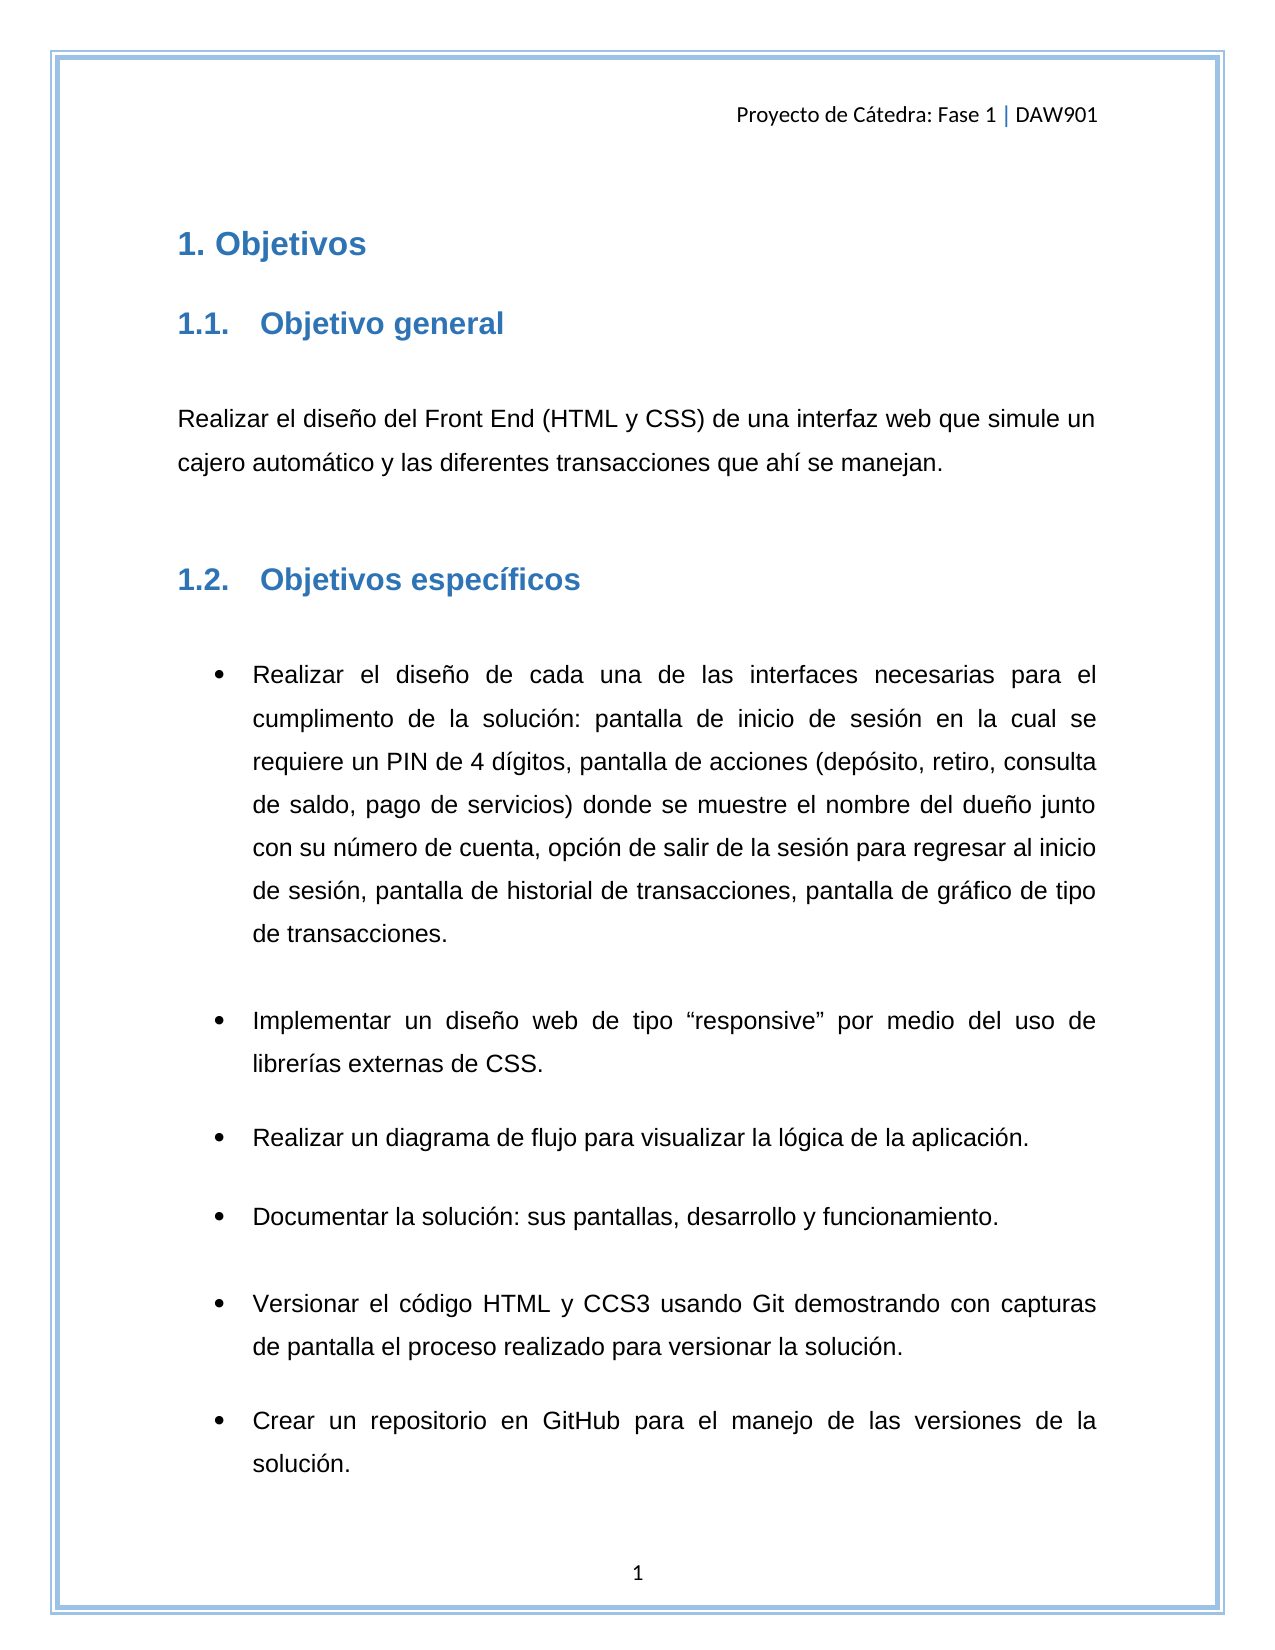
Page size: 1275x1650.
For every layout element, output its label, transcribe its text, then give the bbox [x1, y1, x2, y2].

list Implementar un diseño web de tipo “responsive” por medio del uso de librerías externas de CSS. [215, 1006, 1098, 1078]
list Realizar un diagrama de flujo para visualizar la lógica de la aplicación. [215, 1123, 1098, 1152]
list Documentar la solución: sus pantallas, desarrollo y funcionamiento. [215, 1202, 1098, 1231]
list Realizar el diseño de cada una de las interfaces necesarias para el cumplimento de la solución: pantalla de inicio de sesión en la cual se requiere un PIN de 4 dígitos, pantalla de acciones (depósito, retiro, consulta de saldo, pago de servicios) donde se muestre el nombre del dueño junto con su número de cuenta, opción de salir de la sesión para regresar al inicio de sesión, pantalla de historial de transacciones, pantalla de gráfico de tipo de transacciones. [215, 661, 1098, 948]
subtitle Objetivo general [177, 305, 1098, 341]
text Realizar el diseño del Front End (HTML y CSS) de una interfaz web que simule un cajero automático y las diferentes transacciones que ahí se manejan. [177, 404, 1098, 476]
subtitle Objetivos [177, 223, 1098, 262]
list Versionar el código HTML y CCS3 usando Git demostrando con capturas de pantalla el proceso realizado para versionar la solución. [215, 1289, 1098, 1361]
subtitle Objetivos específicos [177, 561, 1098, 597]
list Crear un repositorio en GitHub para el manejo de las versiones de la solución. [215, 1406, 1098, 1478]
